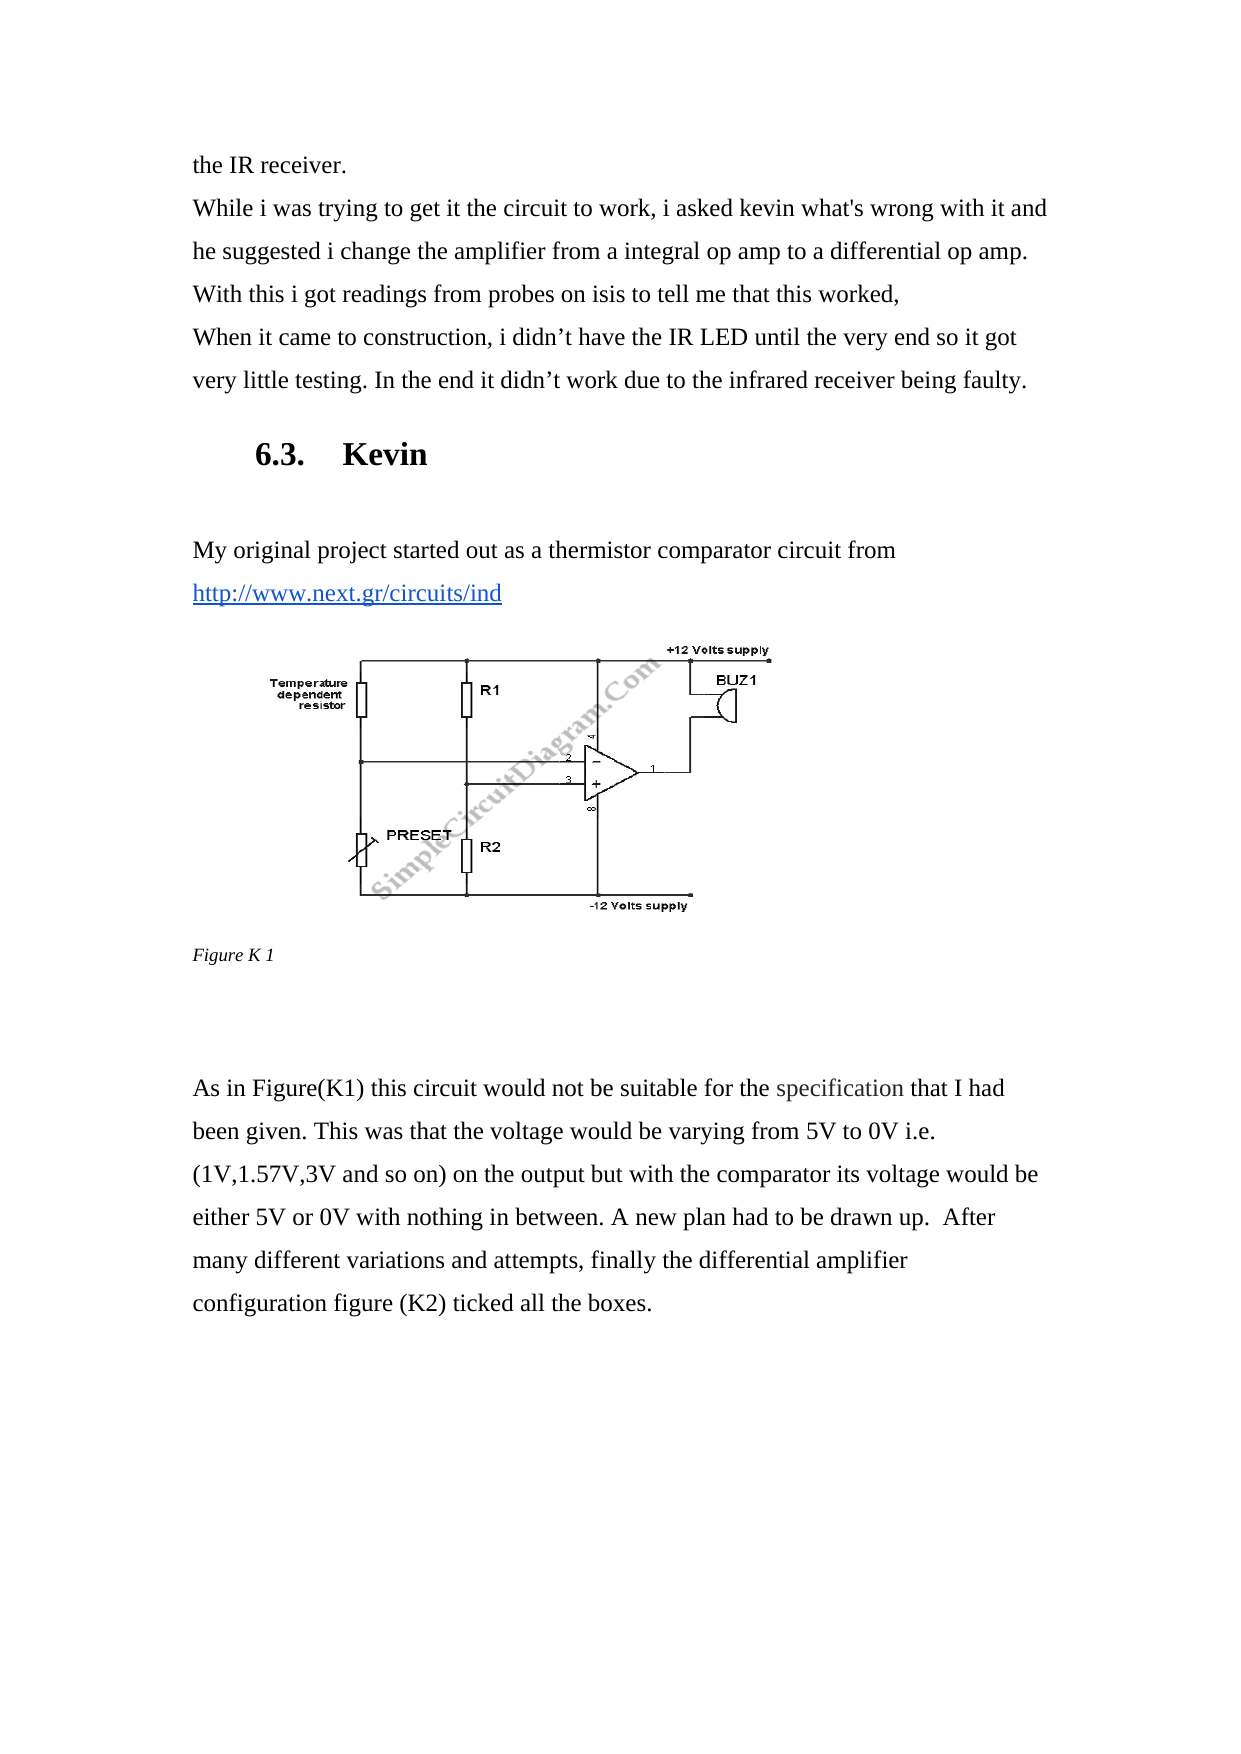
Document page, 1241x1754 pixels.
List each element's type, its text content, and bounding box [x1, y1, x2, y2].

text As in Figure(K1) this circuit would not be suitable for the specification that I had been given. This was that the voltage would be varying from 5V to 0V i.e. (1V,1.57V,3V and so on) on the output but with the comparator its voltage would be either 5V or 0V with nothing in between. A new plan had to be drawn up. After many different variations and attempts, finally the differential amplifier configuration figure (K2) ticked all the boxes. [192, 1073, 1048, 1317]
text My original project started out as a thermistor comparator circuit from http://www.next.gr/circuits/ind [192, 535, 1048, 607]
text While i was trying to get it the circuit to work, i asked kevin what's wrong with it and he suggested i change the amplifier from a integral op amp to a differential op amp. [192, 193, 1048, 265]
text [192, 150, 1048, 179]
text When it came to construction, i didn’t have the IR LED until the very end so it got very little testing. In the end it didn’t work due to the infrared receiver being faulty. [192, 322, 1048, 394]
text Figure K 1 [192, 944, 1048, 966]
text With this i got readings from probes on isis to tell me that this worked, [192, 279, 1048, 308]
picture [267, 621, 779, 930]
subtitle Kevin [305, 434, 1048, 472]
